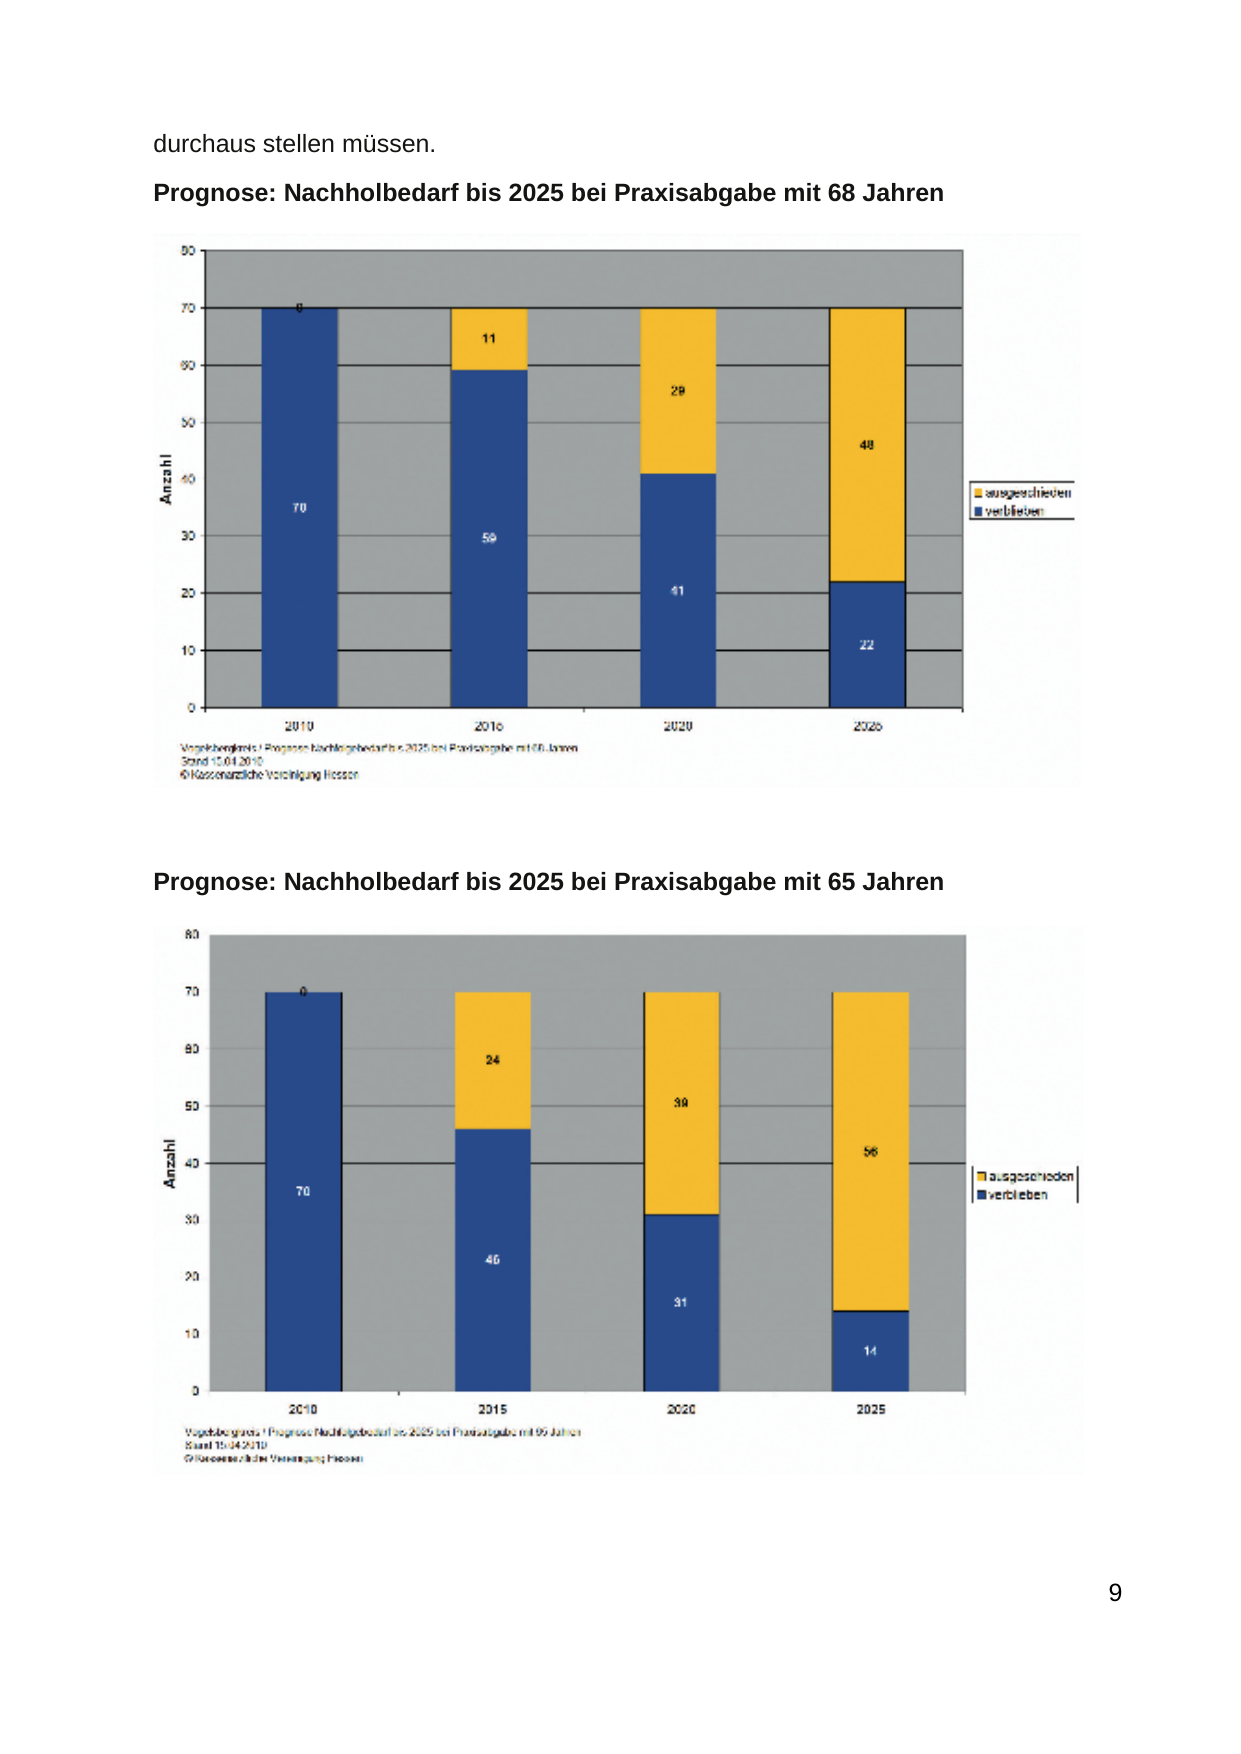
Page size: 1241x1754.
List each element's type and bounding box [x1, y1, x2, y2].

picture [153, 226, 1086, 798]
picture [153, 915, 1092, 1479]
table_header [153, 118, 1118, 1552]
